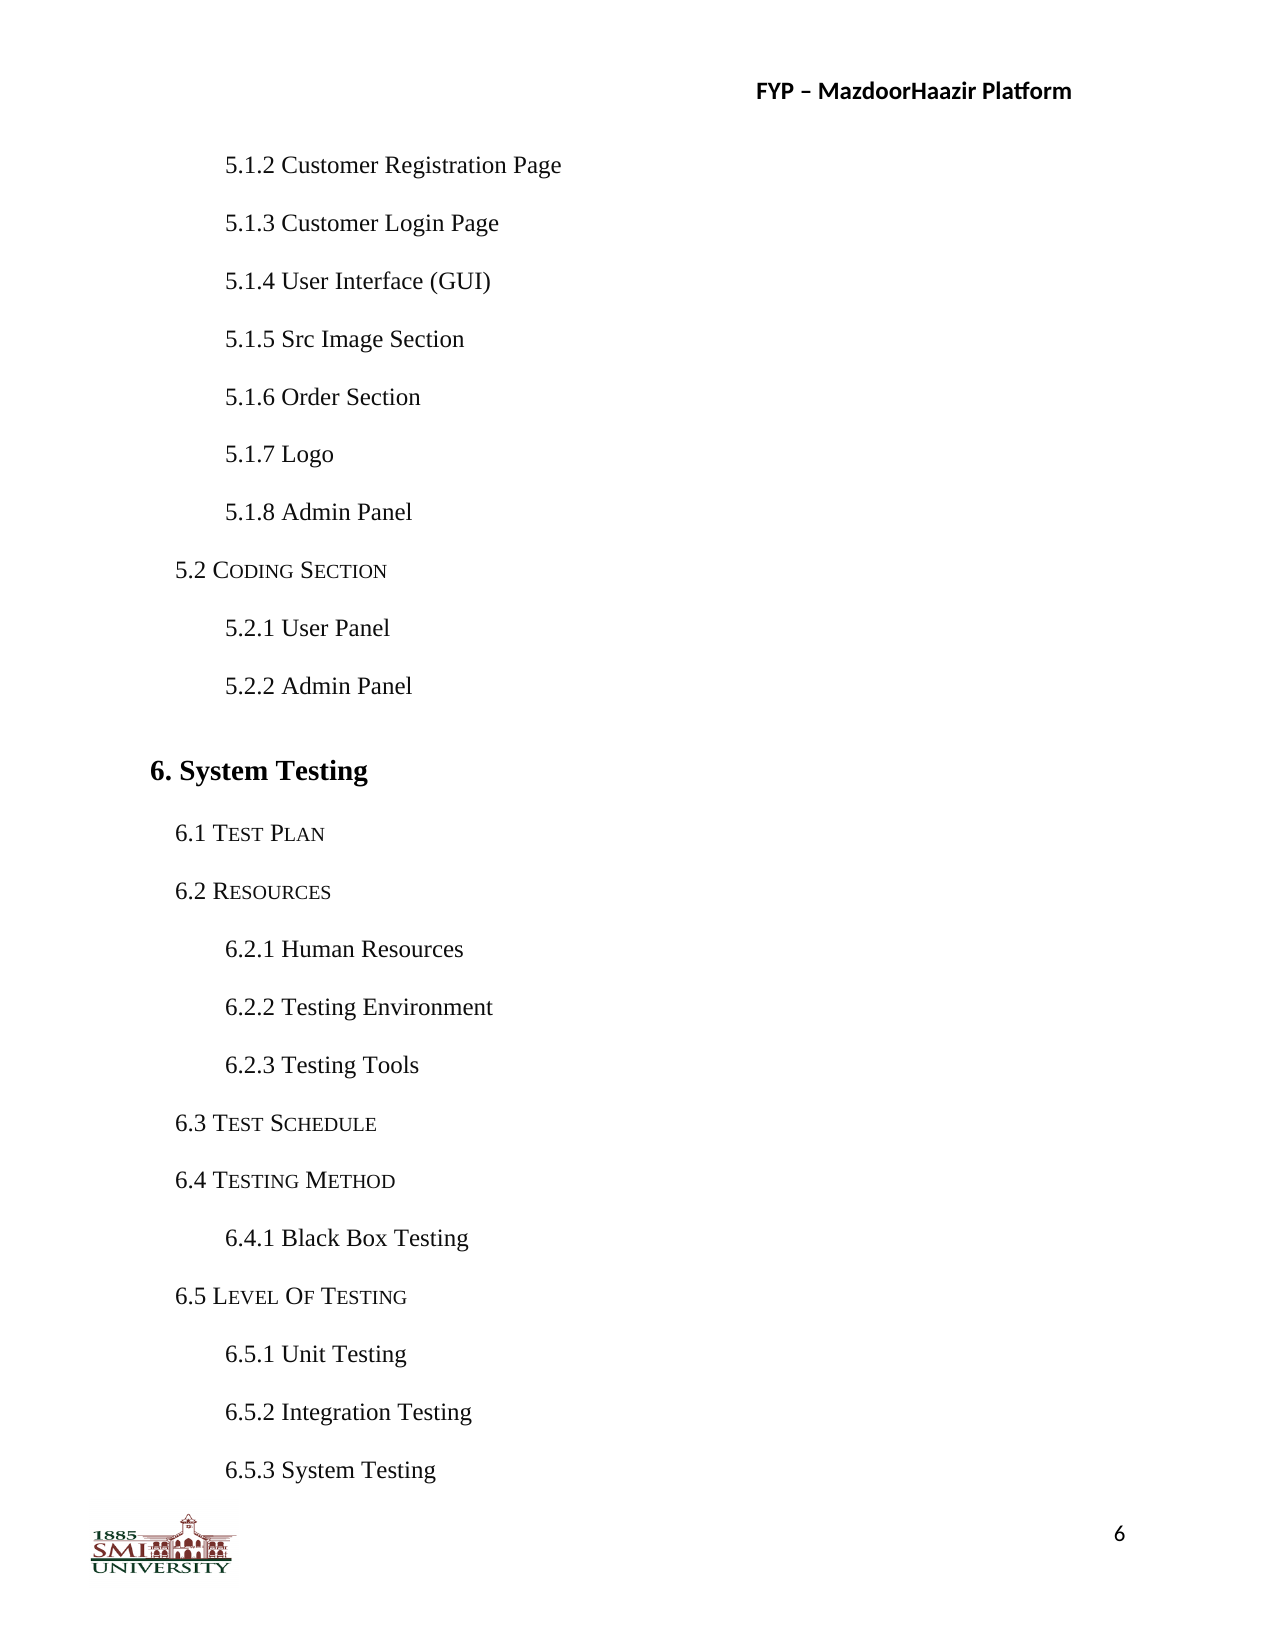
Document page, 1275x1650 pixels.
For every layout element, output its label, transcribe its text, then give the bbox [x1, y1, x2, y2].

text 5.2 Coding Section [175, 555, 1125, 584]
text 5.2.1 User Panel [225, 613, 1125, 642]
text 5.2.2 Admin Panel [225, 671, 1125, 700]
text 6.5 Level Of Testing [175, 1281, 1125, 1310]
text 6.2.2 Testing Environment [225, 992, 1125, 1021]
text 6. System Testing [150, 753, 1125, 786]
text 6.2.1 Human Resources [225, 934, 1125, 963]
text 5.1.8 Admin Panel [225, 497, 1125, 526]
text 6.5.3 System Testing [225, 1455, 1125, 1484]
text 5.1.4 User Interface (GUI) [225, 266, 1125, 294]
text 6.2.3 Testing Tools [225, 1050, 1125, 1078]
text 6.1 Test Plan [175, 818, 1125, 847]
picture [89, 1498, 239, 1588]
text 6.4.1 Black Box Testing [225, 1223, 1125, 1252]
text 6.3 Test Schedule [175, 1108, 1125, 1136]
text 6.2 Resources [175, 876, 1125, 905]
text 5.1.7 Logo [225, 439, 1125, 468]
text 5.1.2 Customer Registration Page [225, 150, 1125, 179]
text 6.5.1 Unit Testing [225, 1339, 1125, 1368]
text 5.1.3 Customer Login Page [225, 208, 1125, 237]
text 6.5.2 Integration Testing [225, 1397, 1125, 1426]
text 5.1.6 Order Section [225, 382, 1125, 410]
text 5.1.5 Src Image Section [225, 324, 1125, 352]
text 6.4 Testing Method [175, 1166, 1125, 1194]
